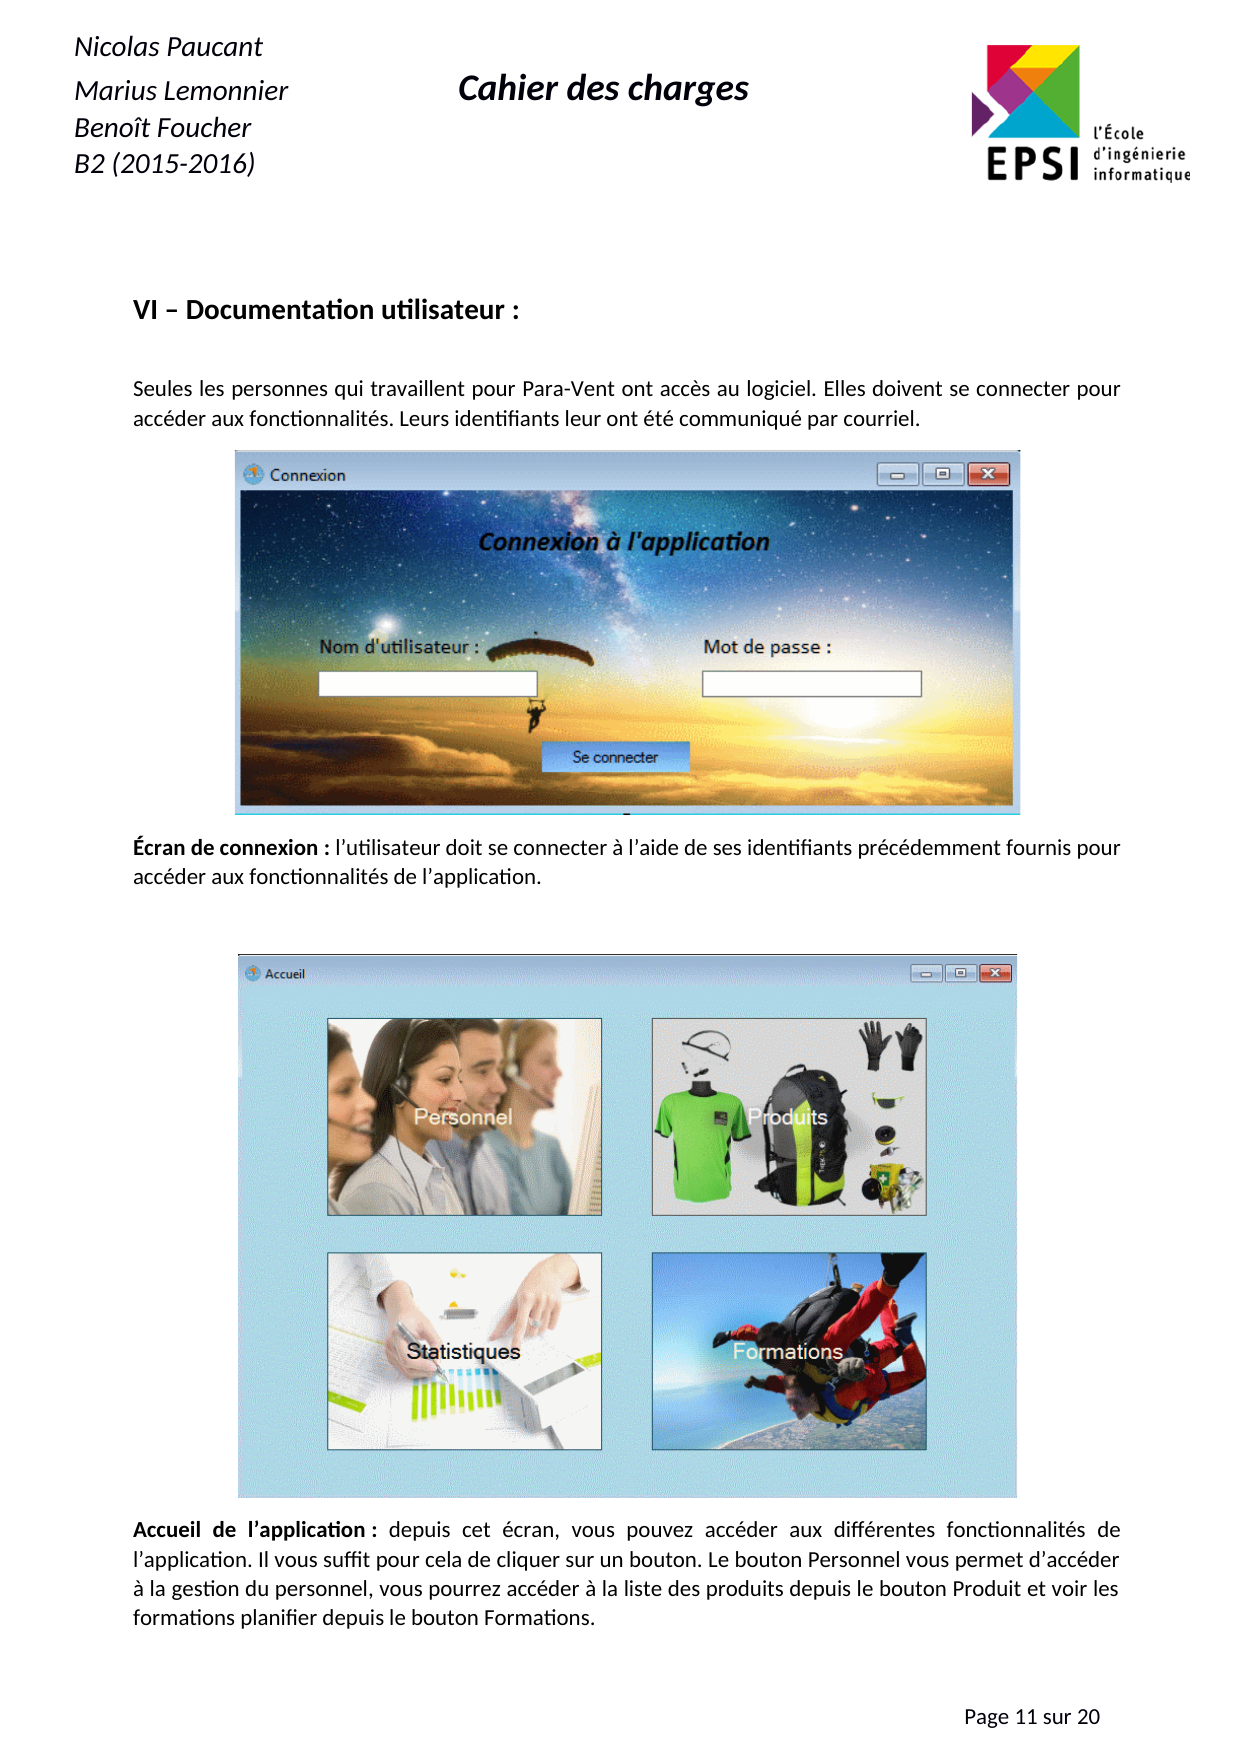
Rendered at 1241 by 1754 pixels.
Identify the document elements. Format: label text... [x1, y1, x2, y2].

picture [971, 45, 1190, 183]
picture [238, 954, 1018, 1498]
text Écran de connexion : l’utilisateur doit se connecter à l’aide de ses identifiants précédemment fournis pour accéder aux fonctionnalités de l’application. [133, 833, 1122, 890]
picture [234, 450, 1021, 815]
subtitle VI – Documentation utilisateur : [133, 291, 1122, 327]
text Seules les personnes qui travaillent pour Para-Vent ont accès au logiciel. Elles doivent se connecter pour accéder aux fonctionnalités. Leurs identifiants leur ont été communiqué par courriel. [133, 374, 1122, 432]
text Accueil de l’application : depuis cet écran, vous pouvez accéder aux différentes fonctionnalités de l’application. Il vous suffit pour cela de cliquer sur un bouton. Le bouton Personnel vous permet d’accéder à la gestion du personnel, vous pourrez accéder à la liste des produits depuis le bouton Produit et voir les formations planifier depuis le bouton Formations. [133, 1515, 1122, 1632]
